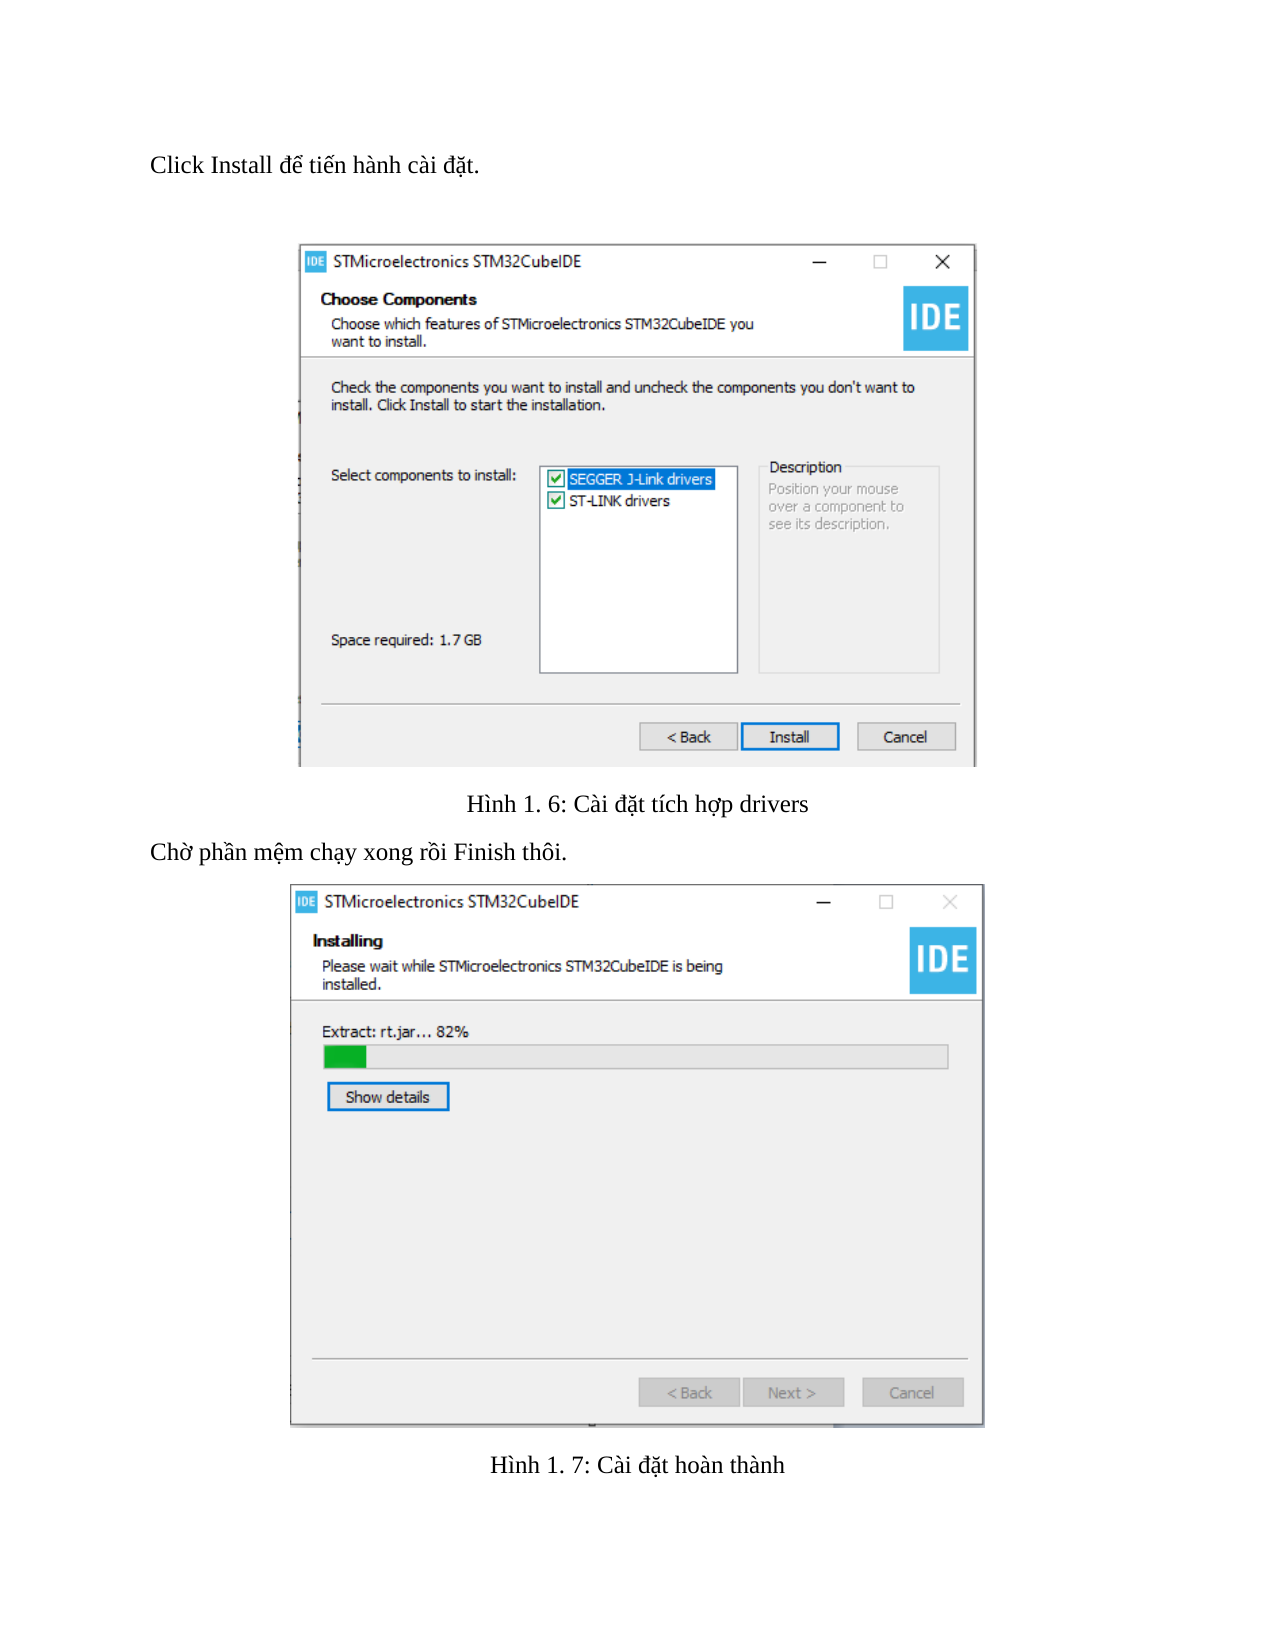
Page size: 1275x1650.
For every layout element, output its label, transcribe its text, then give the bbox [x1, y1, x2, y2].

text Chờ phần mệm chạy xong rồi Finish thôi. [150, 837, 1125, 866]
picture [290, 884, 985, 1428]
picture [297, 243, 978, 767]
text Click Install để tiến hành cài đặt. [150, 150, 1125, 179]
